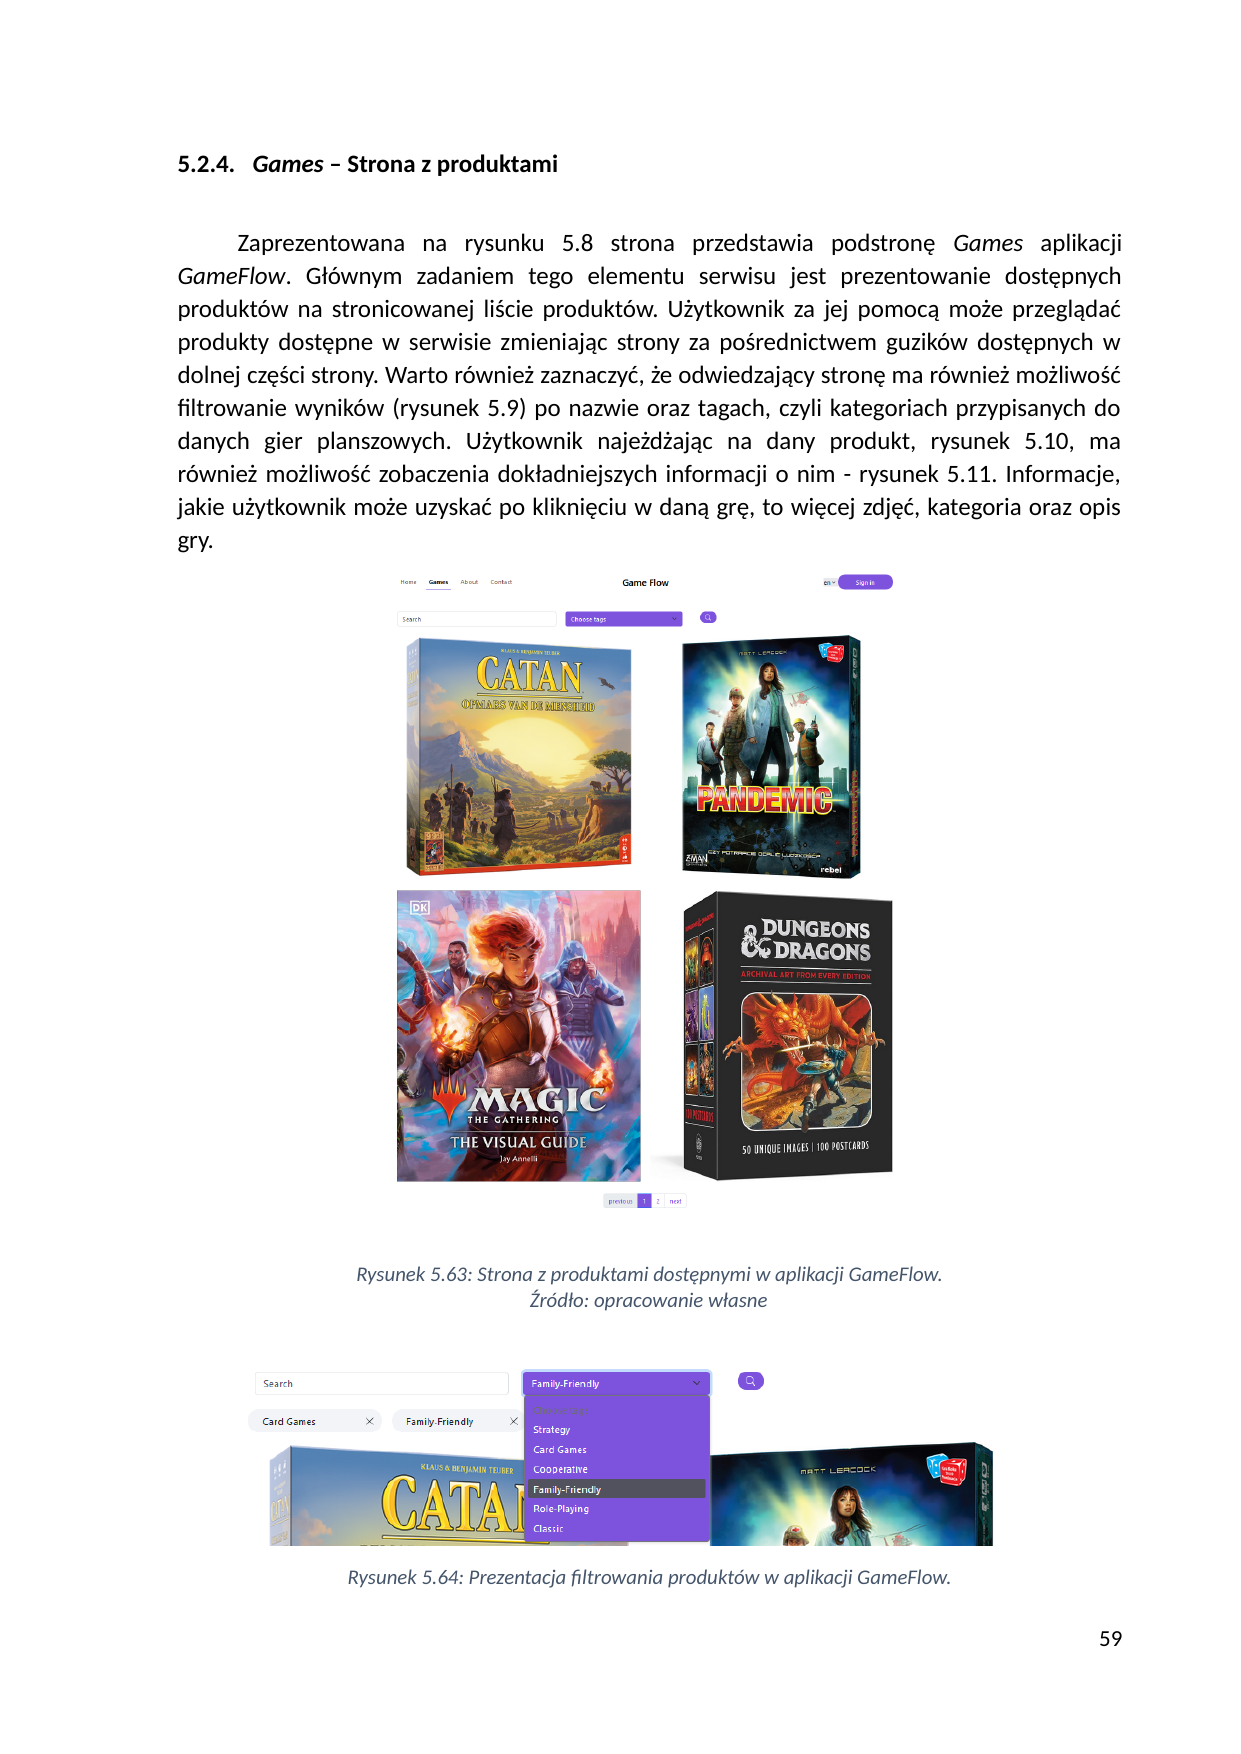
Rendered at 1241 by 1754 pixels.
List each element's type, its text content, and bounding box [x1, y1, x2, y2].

text Źródło: opracowanie własne [177, 1287, 1122, 1312]
picture [372, 573, 927, 1243]
picture [221, 1359, 1078, 1546]
subtitle Games – Strona z produktami [177, 148, 1122, 178]
text Zaprezentowana na rysunku 5.8 strona przedstawia podstronę Games aplikacji GameFlow. Głównym zadaniem tego elementu serwisu jest prezentowanie dostępnych produktów na stronicowanej liście produktów. Użytkownik za jej pomocą może przeglądać produkty dostępne w serwisie zmieniając strony za pośrednictwem guzików dostępnych w dolnej części strony. Warto również zaznaczyć, że odwiedzający stronę ma również możliwość filtrowanie wyników (rysunek 5.9) po nazwie oraz tagach, czyli kategoriach przypisanych do danych gier planszowych. Użytkownik najeżdżając na dany produkt, rysunek 5.10, ma również możliwość zobaczenia dokładniejszych informacji o nim - rysunek 5.11. Informacje, jakie użytkownik może uzyskać po kliknięciu w daną grę, to więcej zdjęć, kategoria oraz opis gry. [177, 227, 1122, 554]
